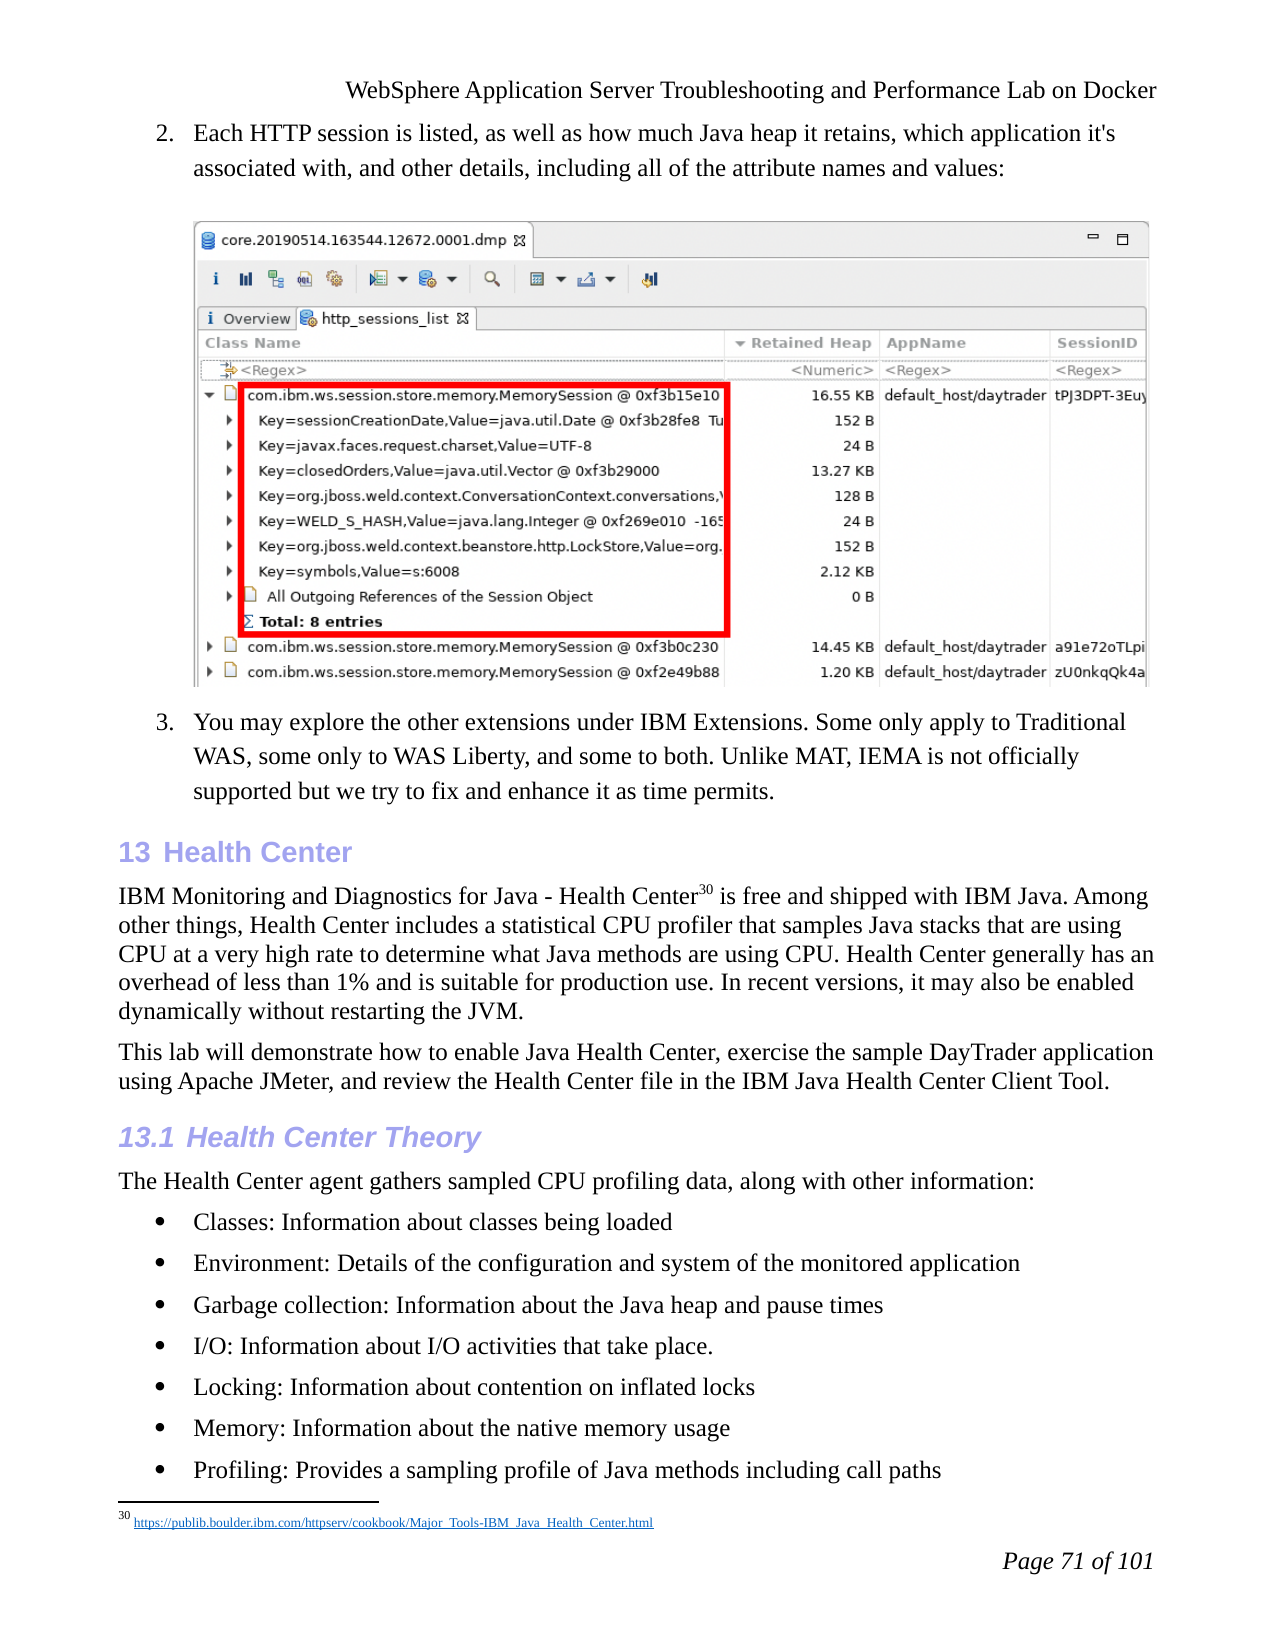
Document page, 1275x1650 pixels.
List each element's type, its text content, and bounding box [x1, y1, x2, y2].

subtitle Health Center [118, 835, 1157, 869]
subtitle Health Center Theory [118, 1120, 1157, 1153]
list Profiling: Provides a sampling profile of Java methods including call paths [156, 1455, 1157, 1483]
picture [193, 221, 1150, 687]
list Environment: Details of the configuration and system of the monitored application [156, 1248, 1157, 1277]
list Garbage collection: Information about the Java heap and pause times [156, 1290, 1157, 1318]
text IBM Monitoring and Diagnostics for Java - Health Center is free and shipped with IBM Java. Among other things, Health Center includes a statistical CPU profiler that samples Java stacks that are using CPU at a very high rate to determine what Java methods are using CPU. Health Center generally has an overhead of less than 1% and is suitable for production use. In recent versions, it may also be enabled dynamically without restarting the JVM. [118, 881, 1157, 1025]
list Classes: Information about classes being loaded [156, 1207, 1157, 1236]
text The Health Center agent gathers sampled CPU profiling data, along with other information: [118, 1166, 1157, 1195]
list You may explore the other extensions under IBM Extensions. Some only apply to Traditional WAS, some only to WAS Liberty, and some to both. Unlike MAT, IEMA is not officially supported but we try to fix and enhance it as time permits. [156, 707, 1157, 804]
list Locking: Information about contention on inflated locks [156, 1372, 1157, 1401]
text This lab will demonstrate how to enable Java Health Center, exercise the sample DayTrader application using Apache JMeter, and review the Health Center file in the IBM Java Health Center Client Tool. [118, 1037, 1157, 1095]
list Memory: Information about the native memory usage [156, 1413, 1157, 1442]
list I/O: Information about I/O activities that take place. [156, 1331, 1157, 1360]
